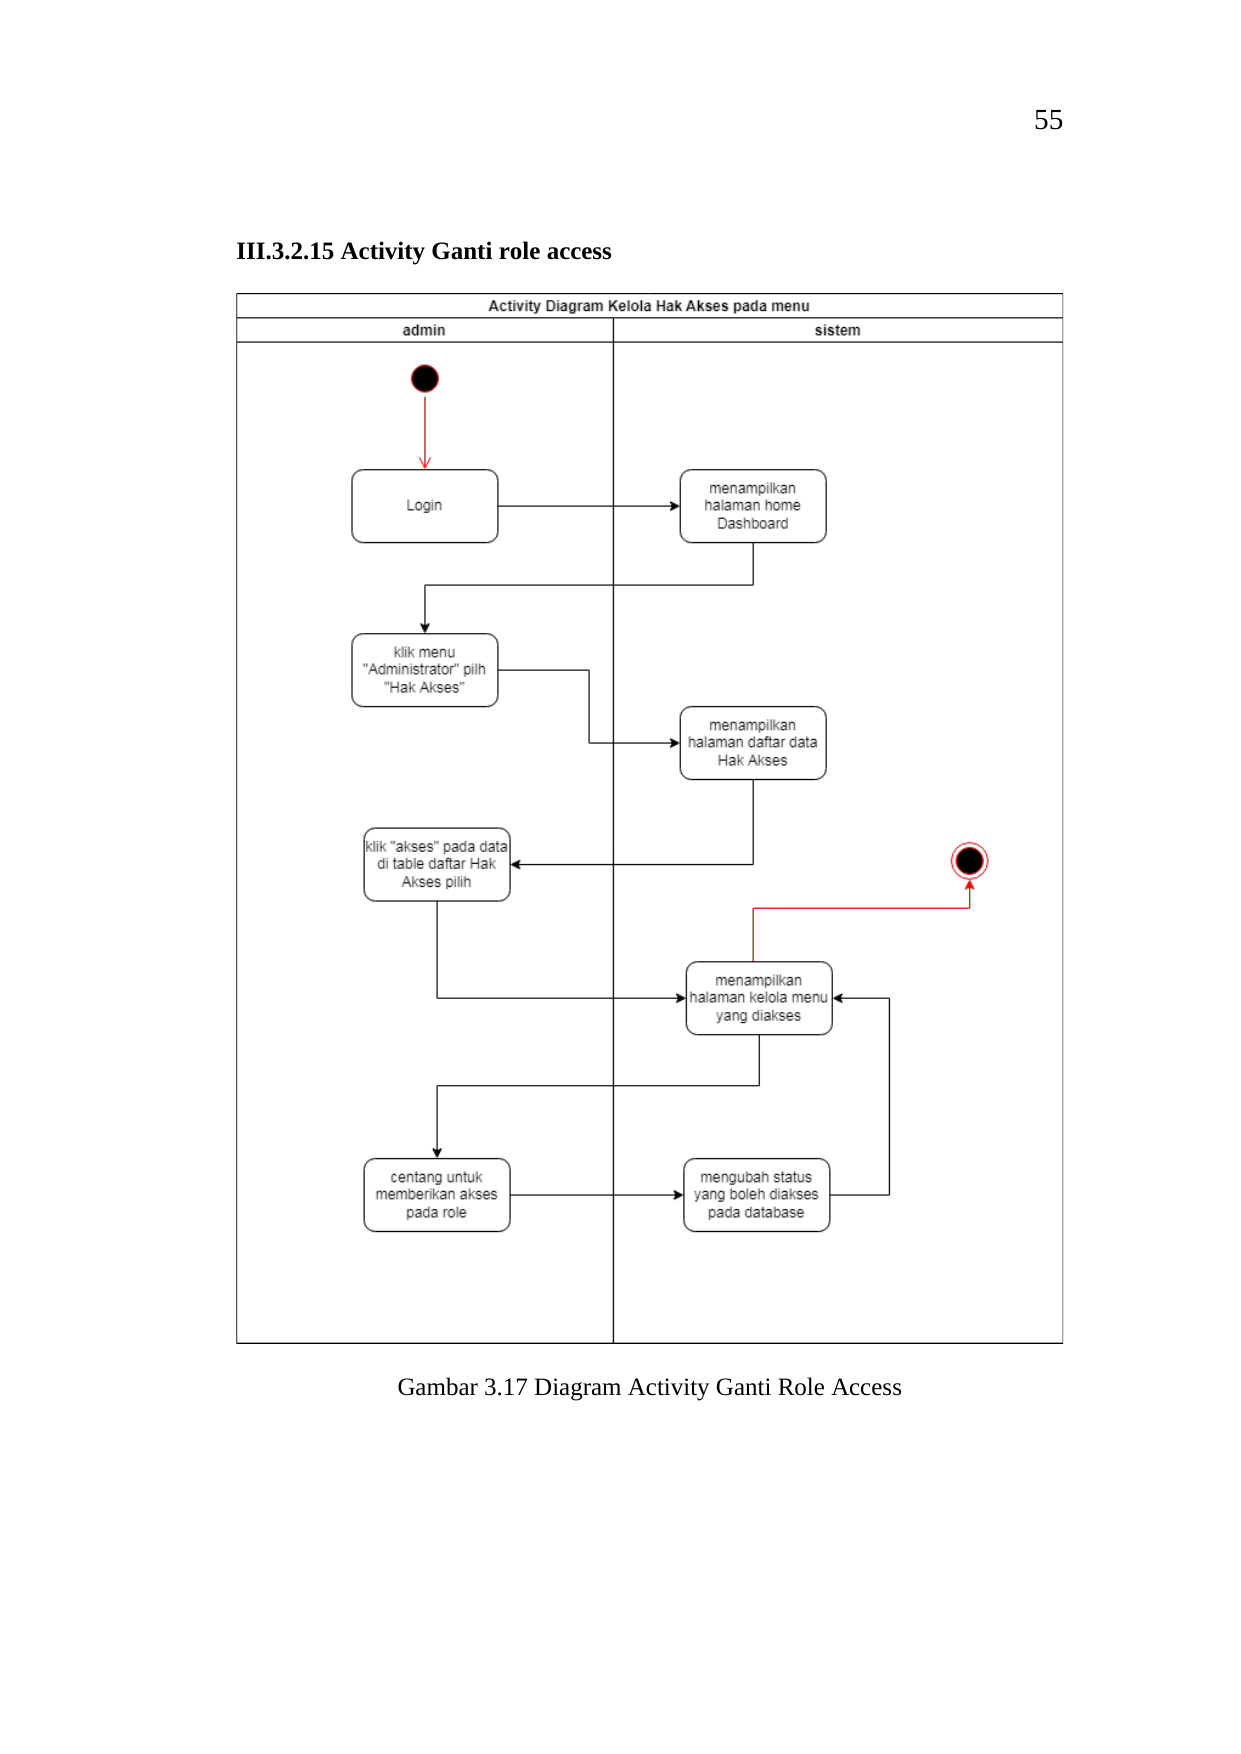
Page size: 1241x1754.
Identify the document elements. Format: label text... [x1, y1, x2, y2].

subtitle Activity Ganti role access [236, 236, 1063, 265]
picture [236, 293, 1064, 1344]
text Gambar 3.17 Diagram Activity Ganti Role Access [236, 1372, 1063, 1401]
